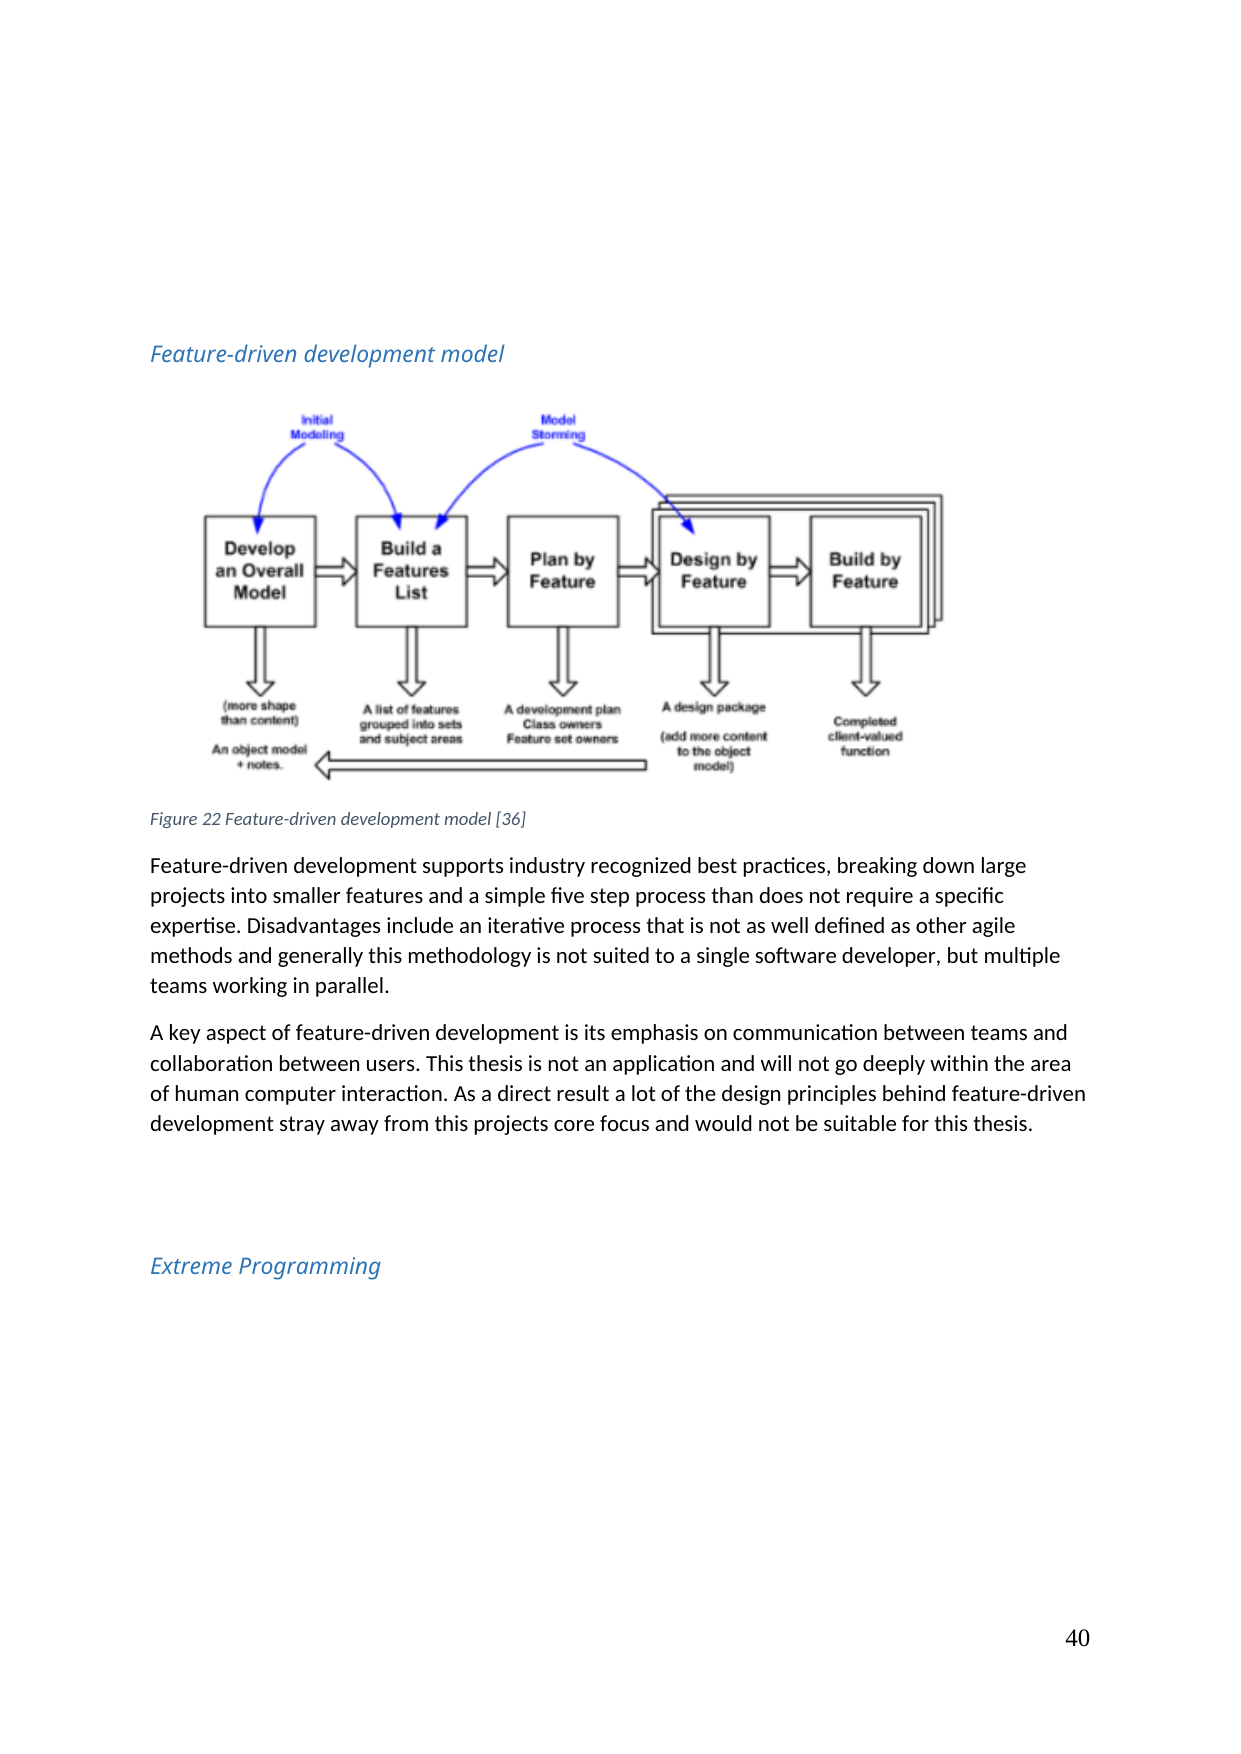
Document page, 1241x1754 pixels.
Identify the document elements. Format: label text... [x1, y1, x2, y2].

text Feature-driven development supports industry recognized best practices, breaking down large projects into smaller features and a simple five step process than does not require a specific expertise. Disadvantages include an iterative process that is not as well defined as other agile methods and generally this methodology is not suited to a single software developer, but multiple teams working in parallel. [150, 851, 1090, 999]
text Figure 22 Feature-driven development model [36] [150, 807, 1090, 830]
picture [150, 387, 946, 789]
text Feature-driven development model [150, 337, 1090, 369]
text A key aspect of feature-driven development is its emphasis on communication between teams and collaboration between users. This thesis is not an application and will not go deeply within the area of human computer interaction. As a direct result a lot of the design principles behind feature-driven development stray away from this projects core focus and would not be suitable for this thesis. [150, 1018, 1090, 1137]
text Extreme Programming [150, 1250, 1090, 1281]
